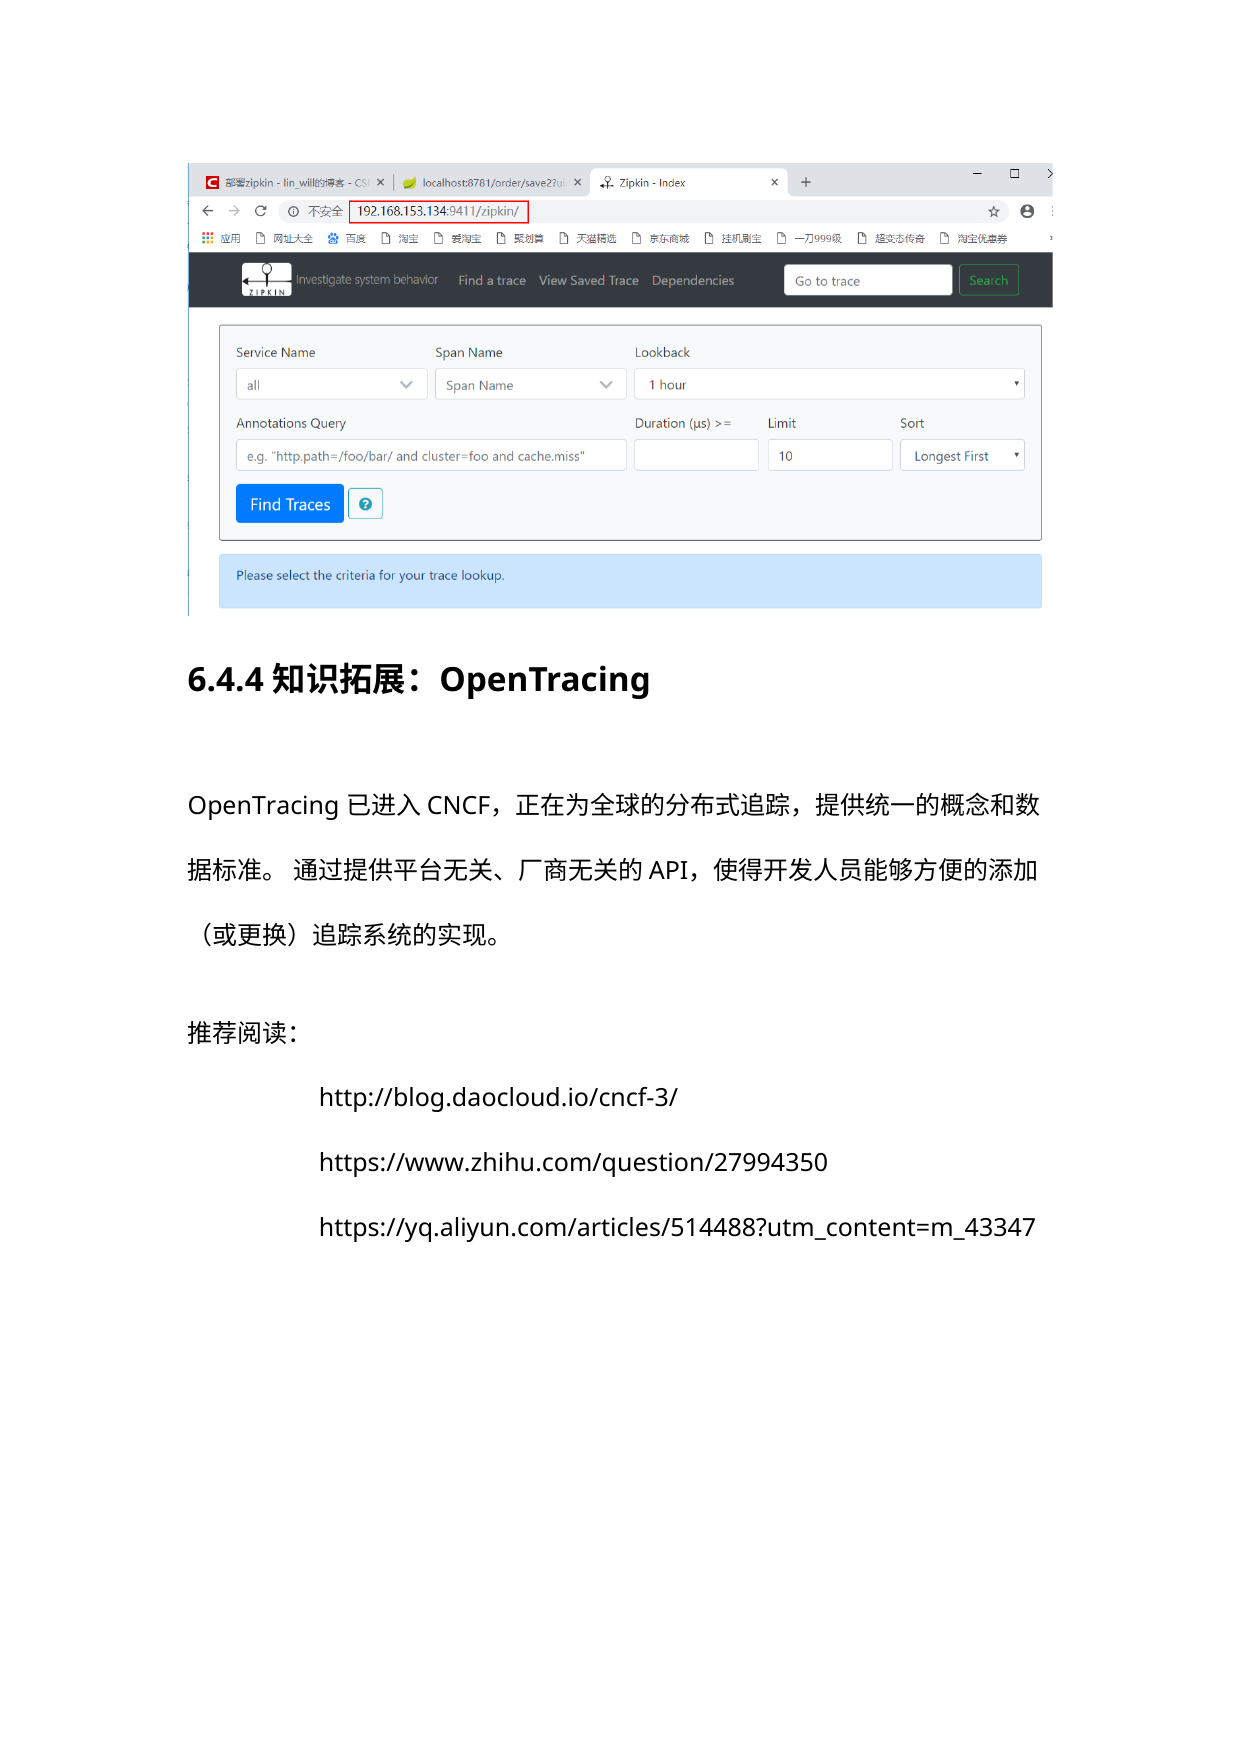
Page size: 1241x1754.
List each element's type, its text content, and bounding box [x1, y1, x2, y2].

picture [187, 163, 1053, 616]
text https://www.zhihu.com/question/27994350 [187, 1129, 1053, 1194]
text https://yq.aliyun.com/articles/514488?utm_content=m_43347 [187, 1194, 1053, 1259]
text http://blog.daocloud.io/cncf-3/ [187, 1064, 1053, 1129]
text OpenTracing 已进入 CNCF，正在为全球的分布式追踪，提供统一的概念和数据标准。 通过提供平台无关、厂商无关的 API，使得开发人员能够方便的添加（或更换）追踪系统的实现。 [187, 771, 1053, 966]
subtitle 6.4.4 知识拓展：OpenTracing [187, 644, 1053, 709]
text 推荐阅读： [187, 999, 1053, 1064]
